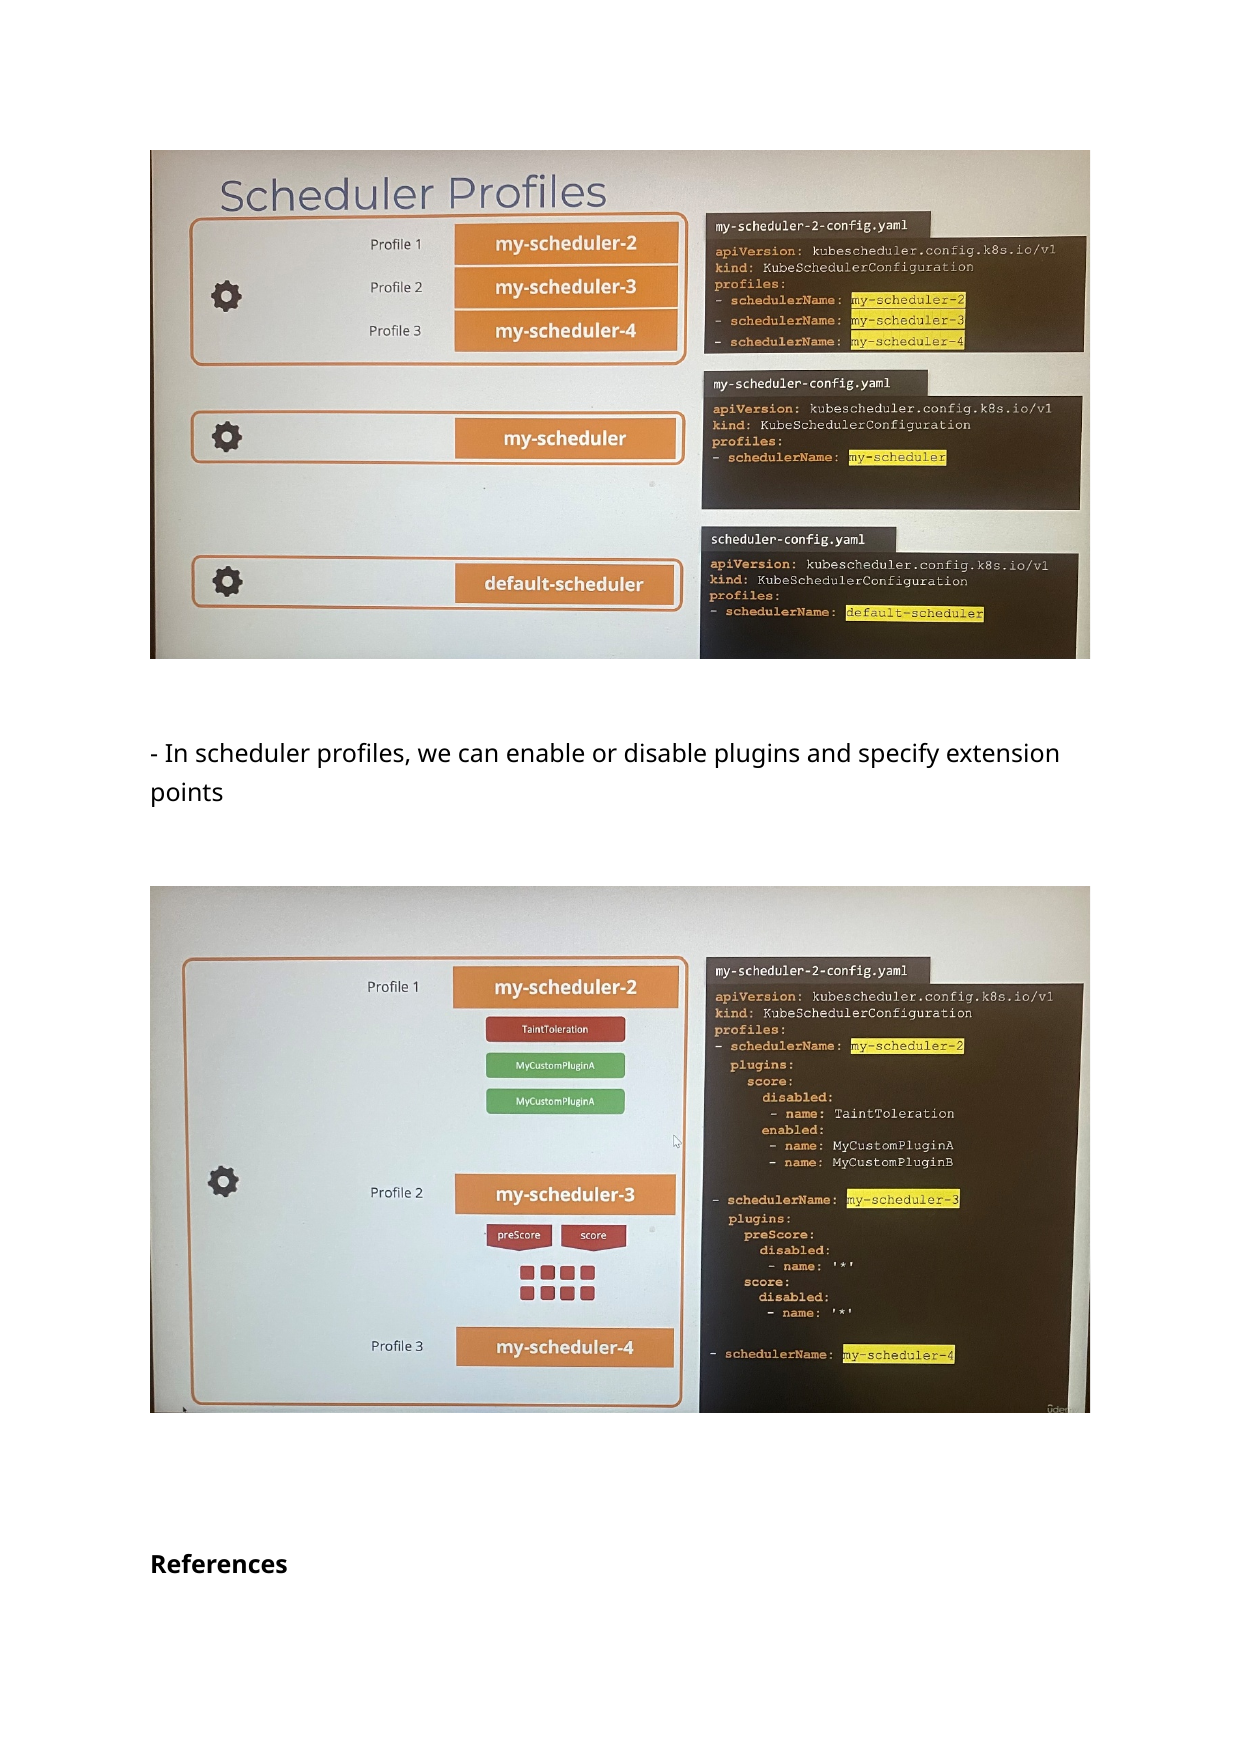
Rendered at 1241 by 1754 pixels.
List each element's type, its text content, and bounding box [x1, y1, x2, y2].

text References [150, 1546, 1090, 1581]
text - In scheduler profiles, we can enable or disable plugins and specify extension points [150, 736, 1090, 809]
picture [150, 886, 1091, 1413]
picture [150, 150, 1091, 659]
